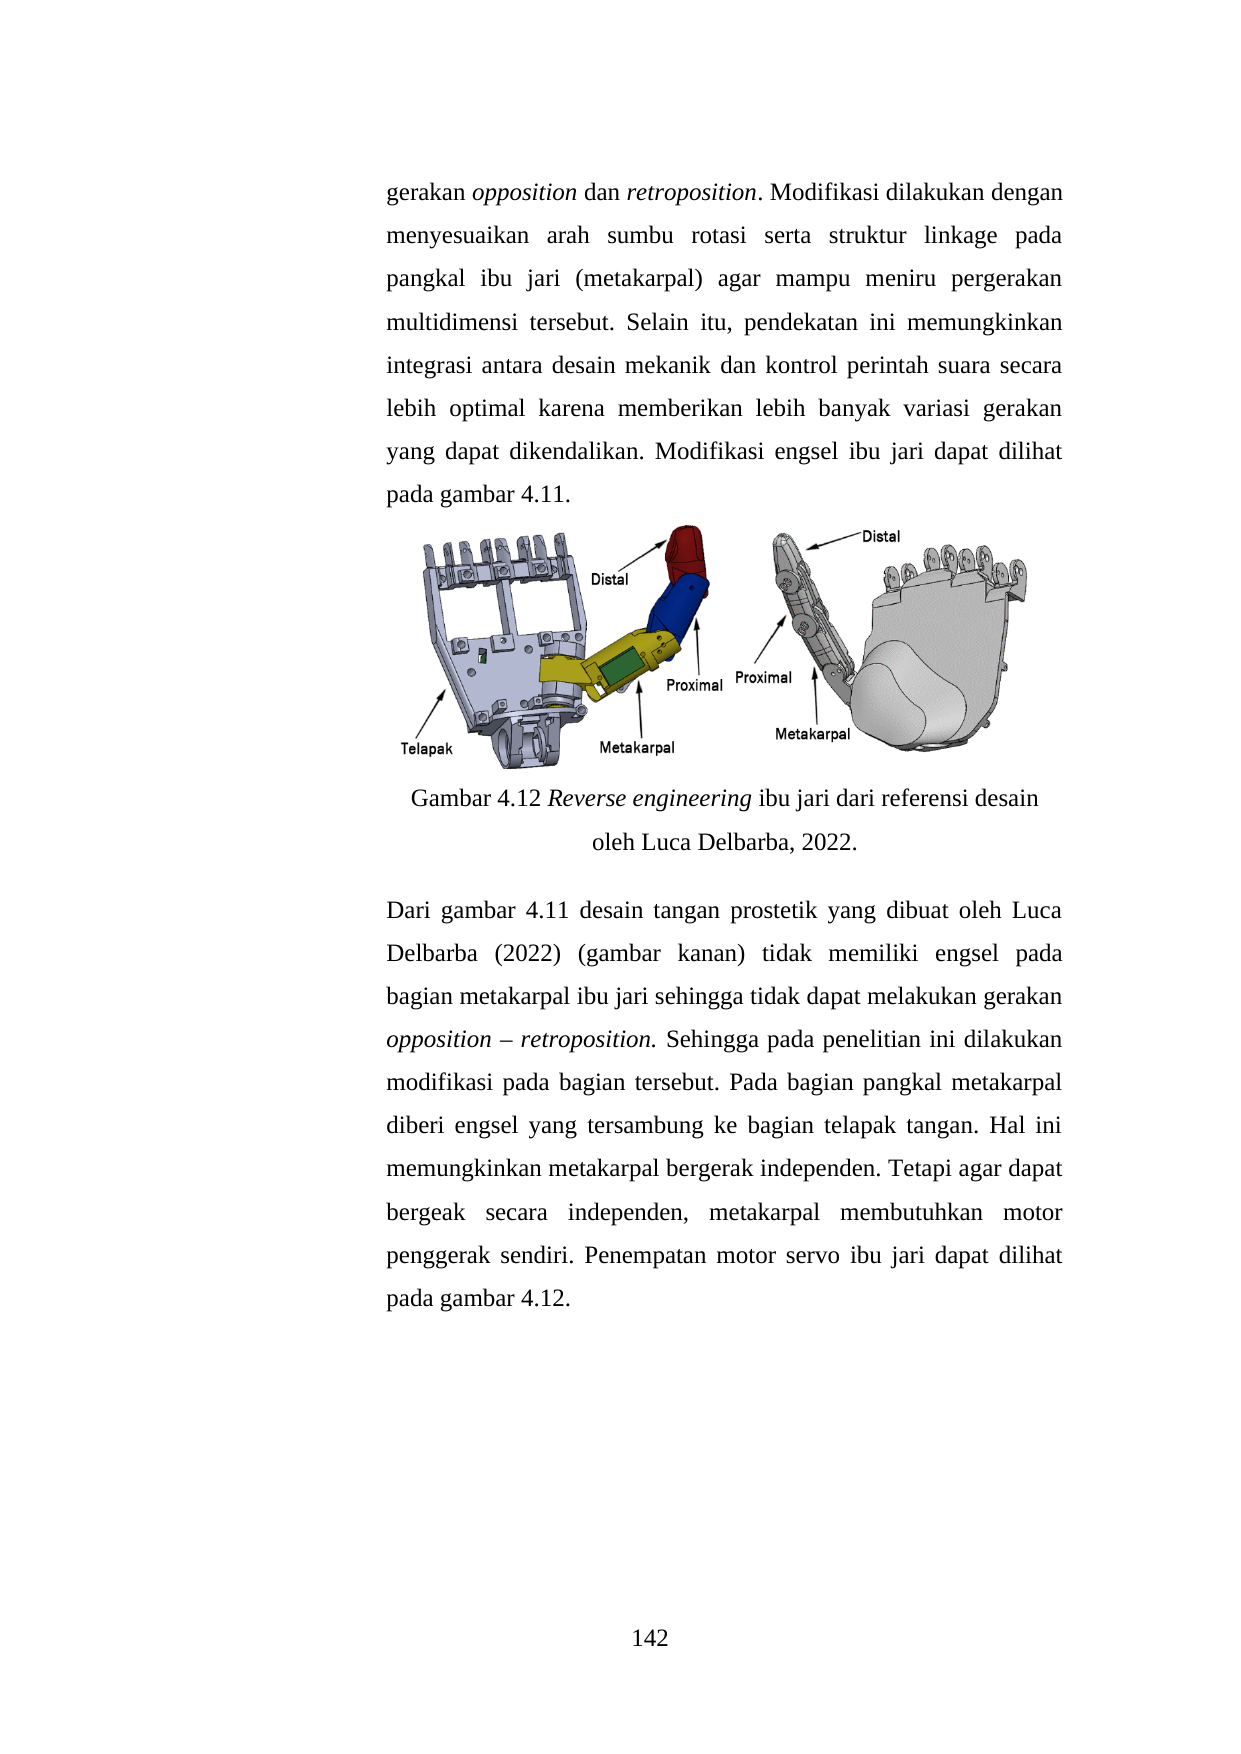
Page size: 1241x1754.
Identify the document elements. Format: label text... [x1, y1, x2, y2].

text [386, 177, 1063, 508]
text Gambar 4.12 Reverse engineering ibu jari dari referensi desain oleh Luca Delbarba, 2022. [386, 783, 1063, 855]
picture [387, 522, 1063, 769]
text Dari gambar 4.11 desain tangan prostetik yang dibuat oleh Luca Delbarba (2022) (gambar kanan) tidak memiliki engsel pada bagian metakarpal ibu jari sehingga tidak dapat melakukan gerakan opposition – retroposition. Sehingga pada penelitian ini dilakukan modifikasi pada bagian tersebut. Pada bagian pangkal metakarpal diberi engsel yang tersambung ke bagian telapak tangan. Hal ini memungkinkan metakarpal bergerak independen. Tetapi agar dapat bergeak secara independen, metakarpal membutuhkan motor penggerak sendiri. Penempatan motor servo ibu jari dapat dilihat pada gambar 4.12. [386, 895, 1063, 1312]
